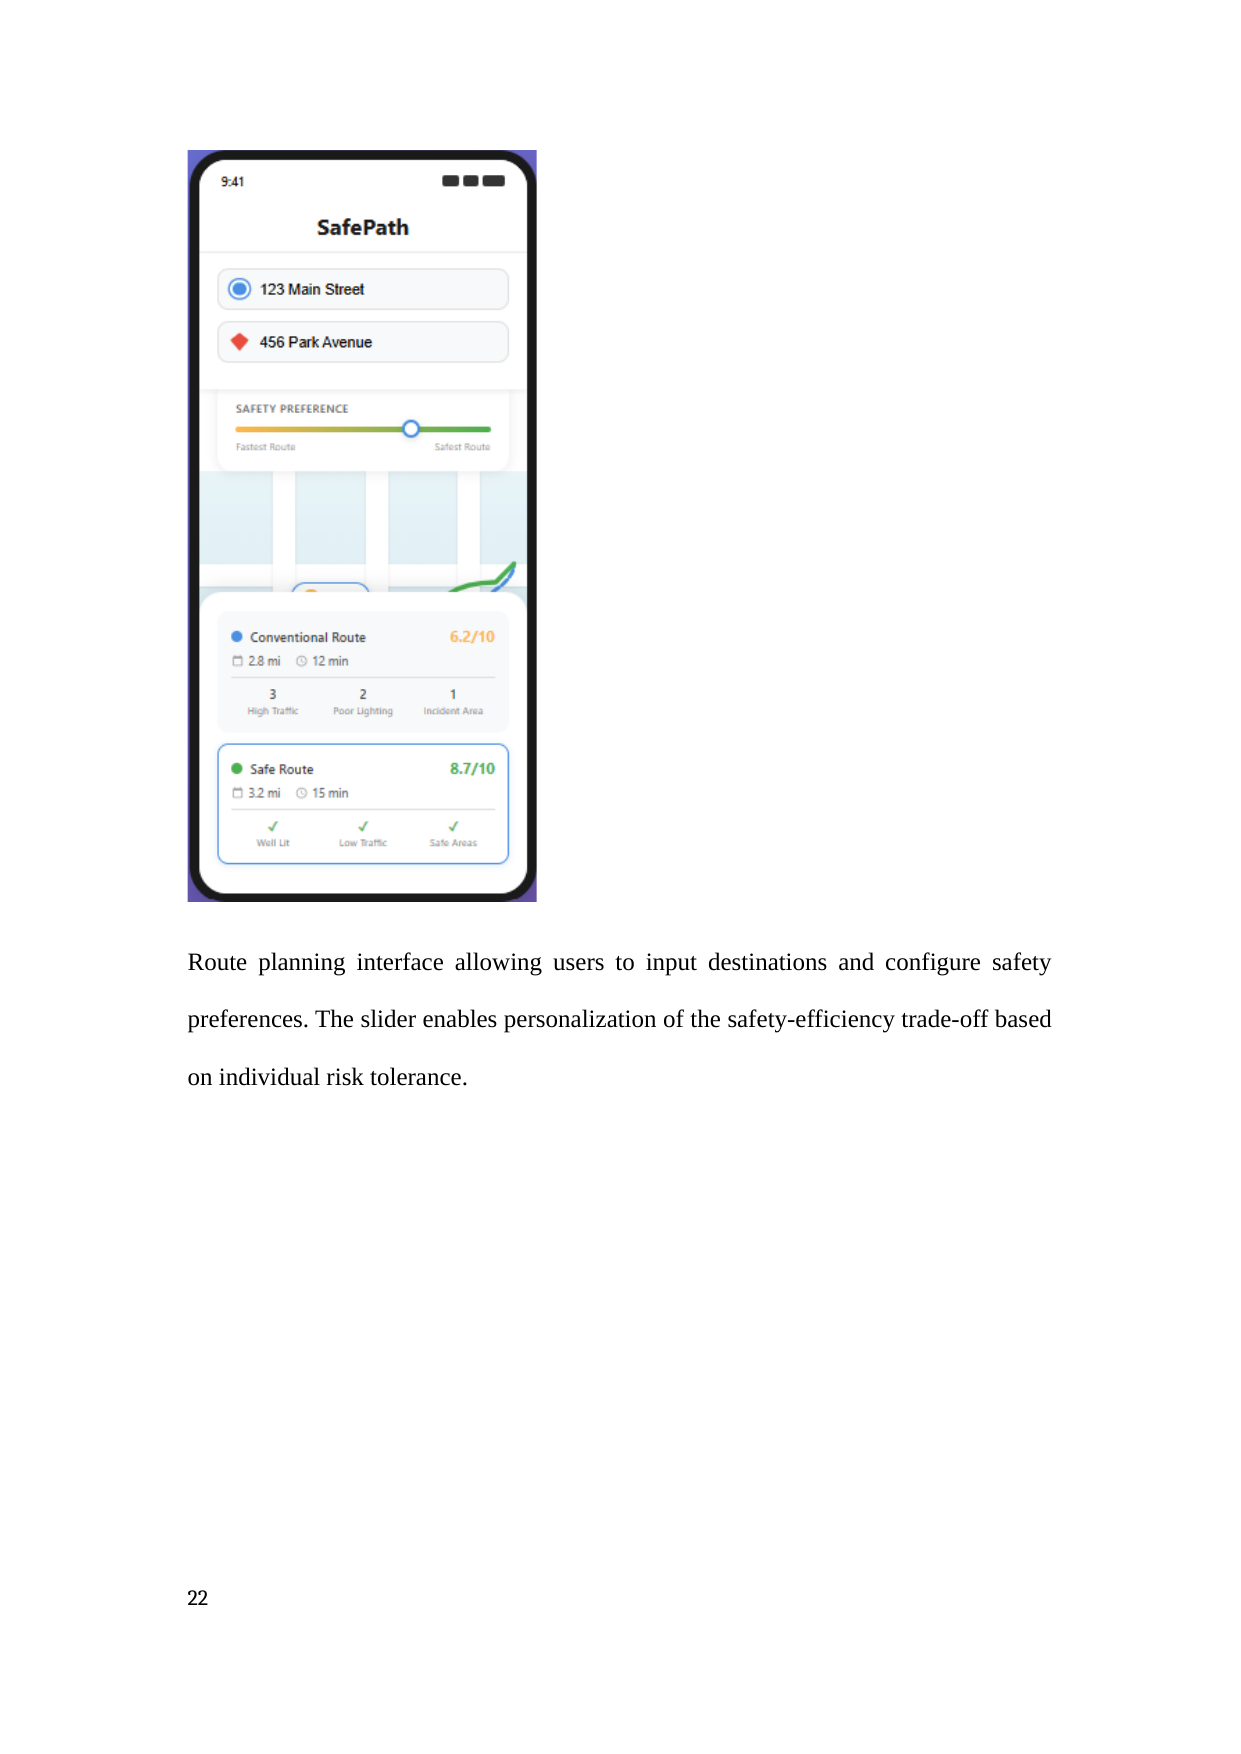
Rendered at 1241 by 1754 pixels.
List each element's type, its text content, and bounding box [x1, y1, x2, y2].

text Route planning interface allowing users to input destinations and configure safety preferences. The slider enables personalization of the safety-efficiency trade-off based on individual risk tolerance. [187, 947, 1053, 1090]
picture [187, 150, 537, 902]
